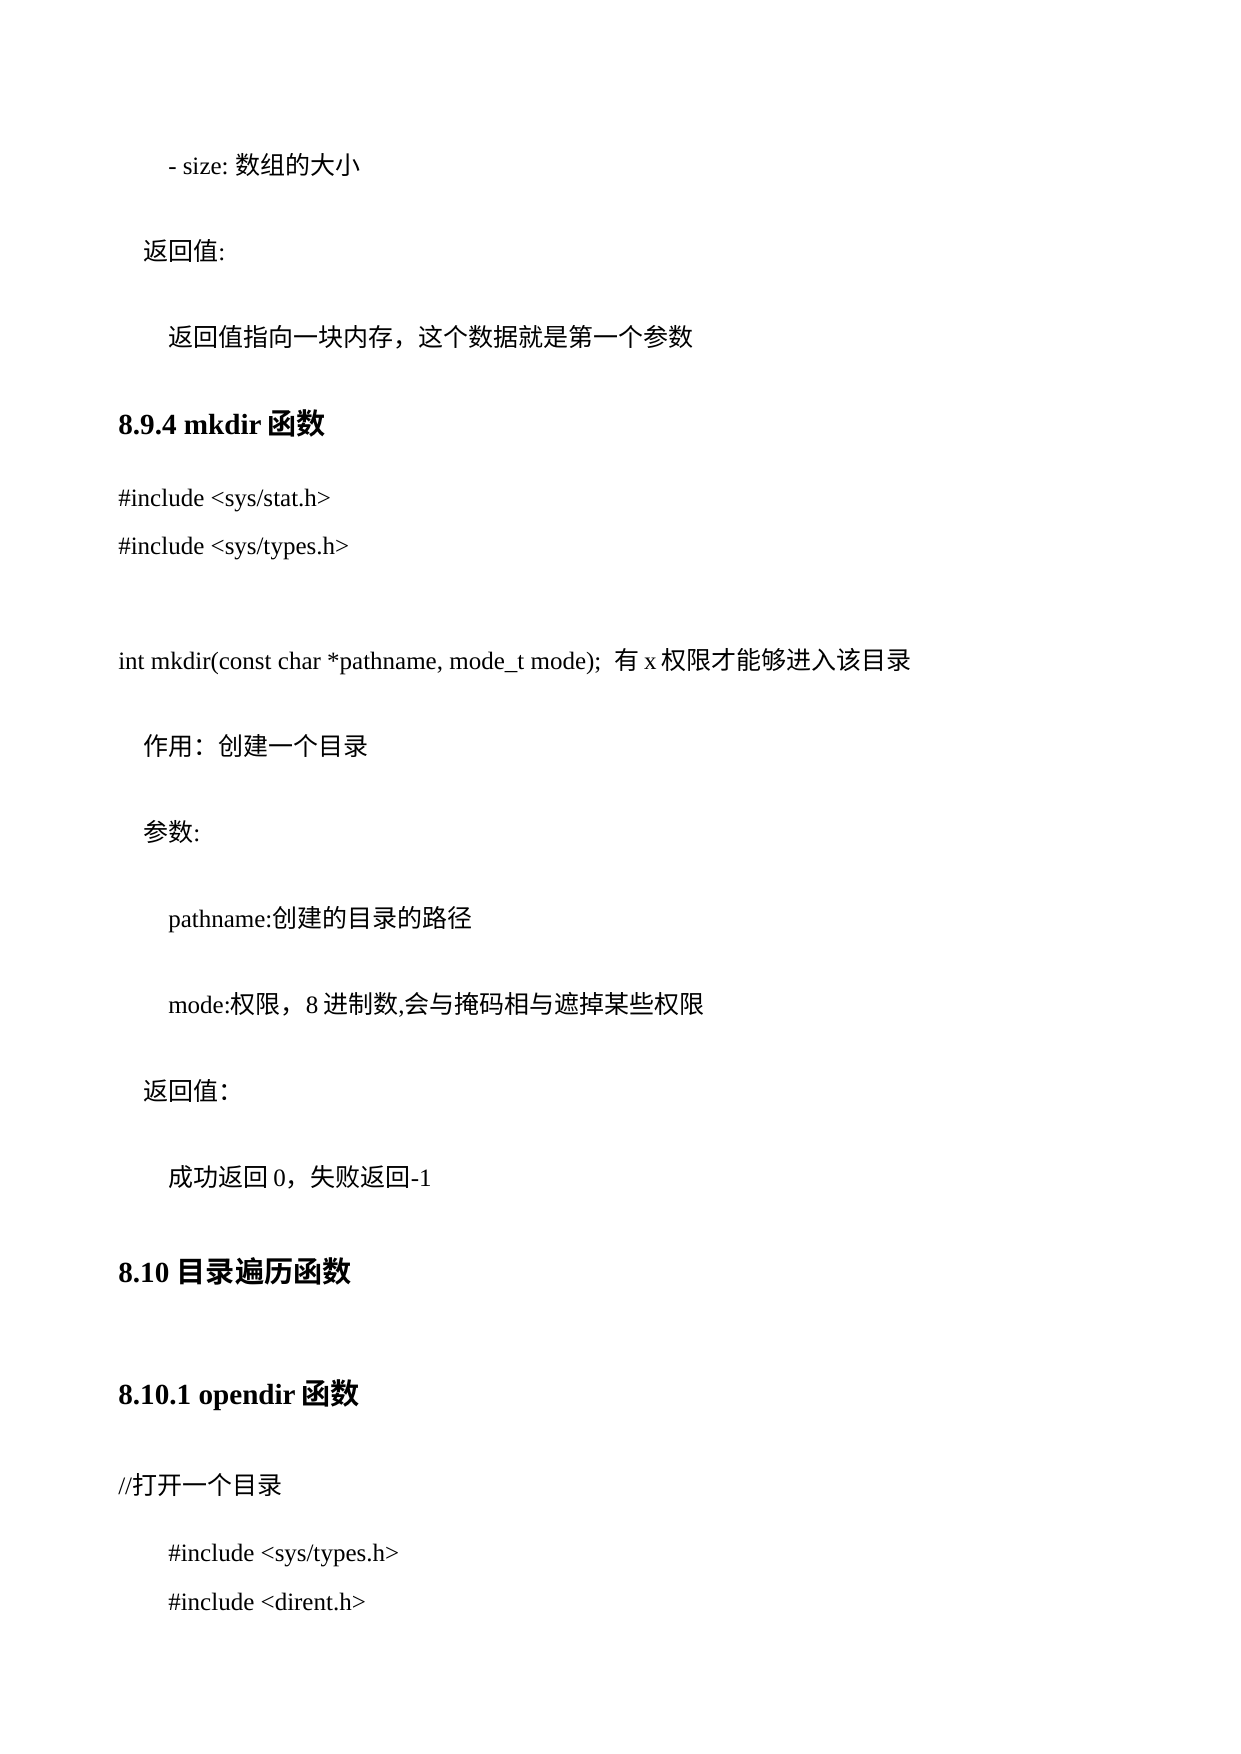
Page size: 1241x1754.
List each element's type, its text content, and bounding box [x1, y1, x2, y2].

subtitle 8.10 目录遍历函数 [118, 1236, 1122, 1303]
text #include <dirent.h> [118, 1584, 1122, 1618]
text pathname:创建的目录的路径 [118, 883, 1122, 951]
text 返回值: [118, 216, 1122, 284]
text - size: 数组的大小 [118, 130, 1122, 198]
text int mkdir(const char *pathname, mode_t mode); 有x权限才能够进入该目录 [118, 625, 1122, 693]
text 参数: [118, 797, 1122, 865]
text 作用：创建一个目录 [118, 711, 1122, 779]
text 返回值： [118, 1055, 1122, 1123]
text mode:权限，8进制数,会与掩码相与遮掉某些权限 [118, 969, 1122, 1037]
text #include <sys/types.h> [118, 528, 1122, 562]
subtitle 8.10.1 opendir函数 [118, 1358, 1122, 1426]
text 成功返回0，失败返回-1 [118, 1141, 1122, 1209]
text #include <sys/types.h> [118, 1536, 1122, 1570]
text 返回值指向一块内存，这个数据就是第一个参数 [118, 302, 1122, 370]
text //打开一个目录 [118, 1450, 1122, 1518]
text #include <sys/stat.h> [118, 480, 1122, 514]
subtitle 8.9.4 mkdir函数 [118, 388, 1122, 456]
